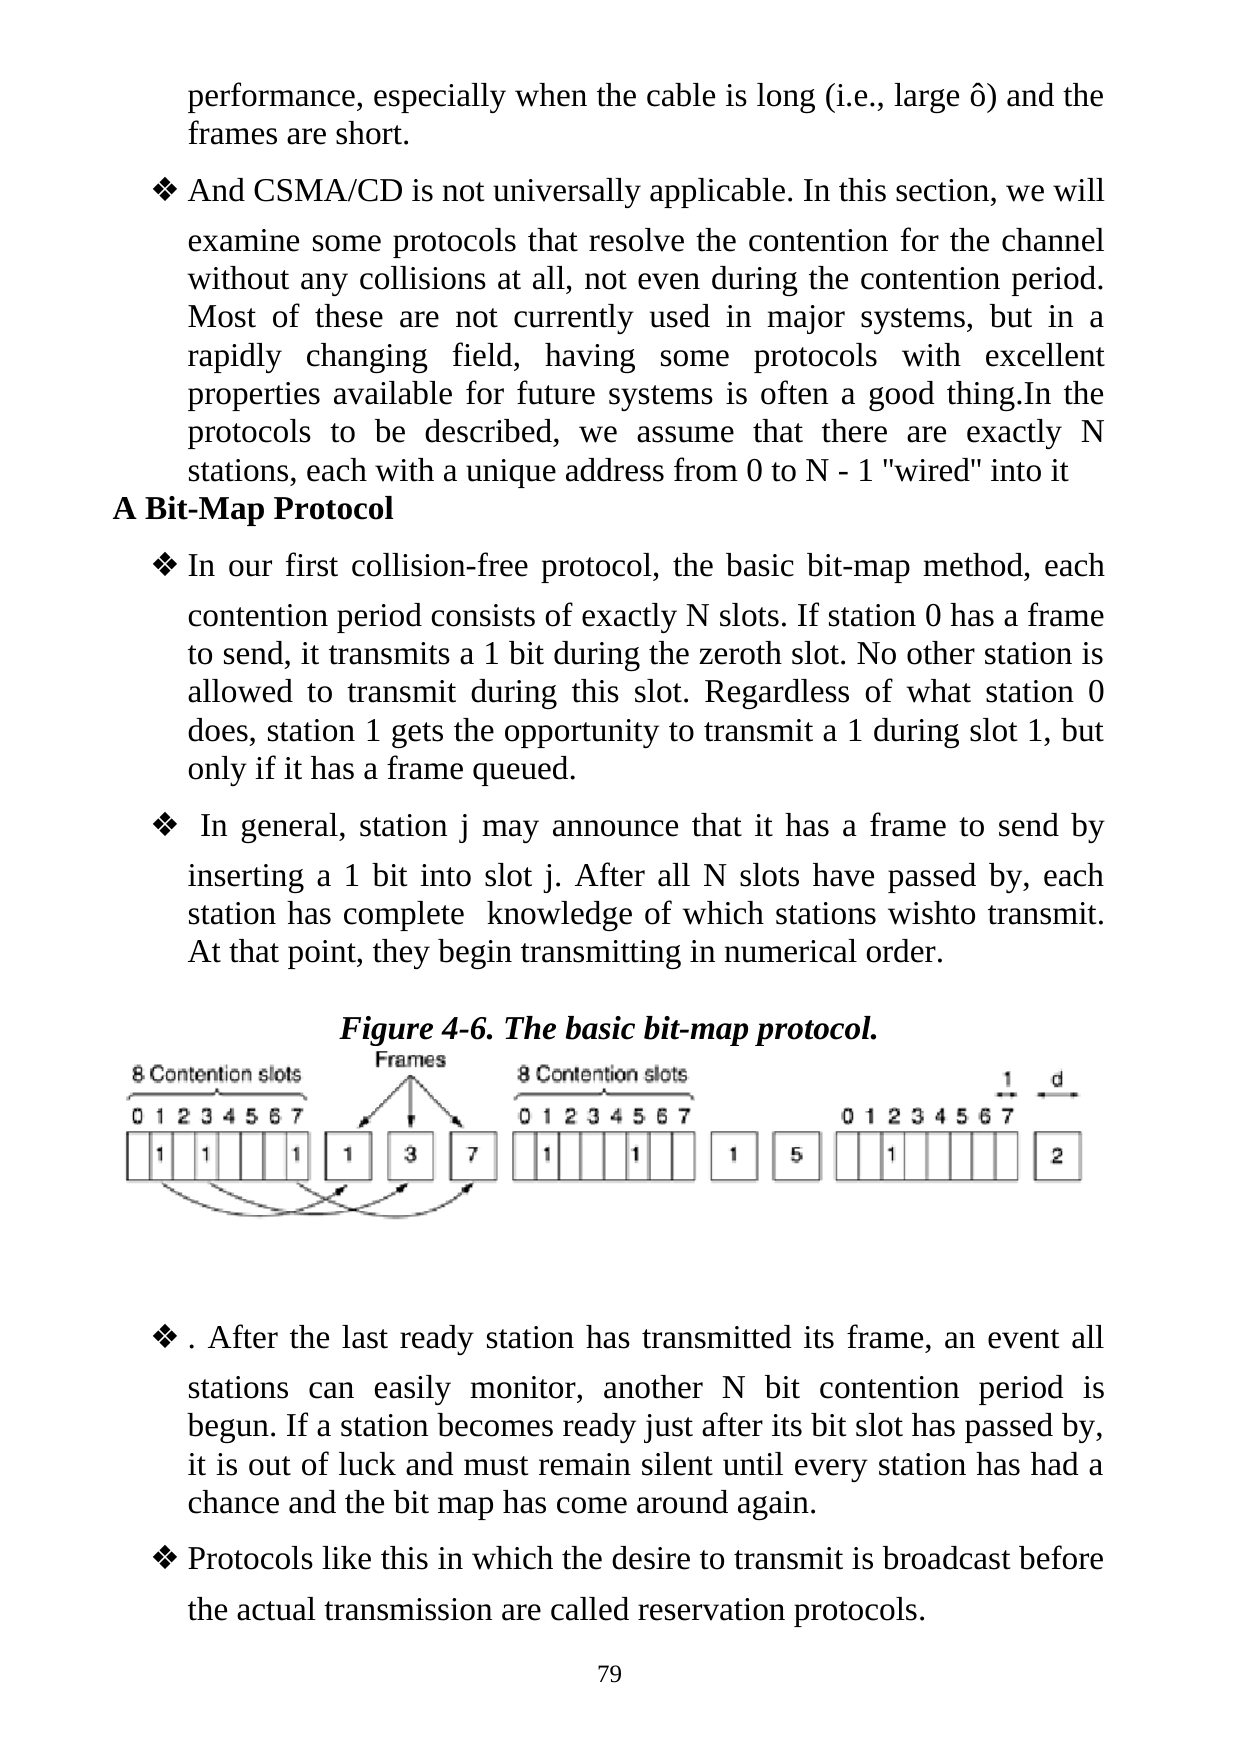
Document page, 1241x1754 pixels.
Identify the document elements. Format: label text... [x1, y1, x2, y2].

picture [121, 1046, 1097, 1222]
text Figure 4-6. The basic bit-map protocol. [112, 1008, 1106, 1047]
list . After the last ready station has transmitted its frame, an event all stations can easily monitor, another N bit contention period is begun. If a station becomes ready just after its bit slot has passed by, it is out of luck and must remain silent until every station has had a chance and the bit map has come around again. [150, 1299, 1106, 1520]
text A Bit-Map Protocol [112, 488, 1106, 527]
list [150, 75, 1106, 152]
list In general, station j may announce that it has a frame to send by inserting a 1 bit into slot j. After all N slots have passed by, each station has complete knowledge of which stations wishto transmit. At that point, they begin transmitting in numerical order. [150, 787, 1106, 970]
list In our first collision-free protocol, the basic bit-map method, each contention period consists of exactly N slots. If station 0 has a frame to send, it transmits a 1 bit during the zeroth slot. No other station is allowed to transmit during this slot. Regardless of what station 0 does, station 1 gets the opportunity to transmit a 1 during slot 1, but only if it has a frame queued. [150, 527, 1106, 787]
list And CSMA/CD is not universally applicable. In this section, we will examine some protocols that resolve the contention for the channel without any collisions at all, not even during the contention period. Most of these are not currently used in major systems, but in a rapidly changing field, having some protocols with excellent properties available for future systems is often a good thing.In the protocols to be described, we assume that there are exactly N stations, each with a unique address from 0 to N - 1 ''wired'' into it [150, 152, 1106, 488]
list Protocols like this in which the desire to transmit is broadcast before the actual transmission are called reservation protocols. [150, 1520, 1106, 1627]
